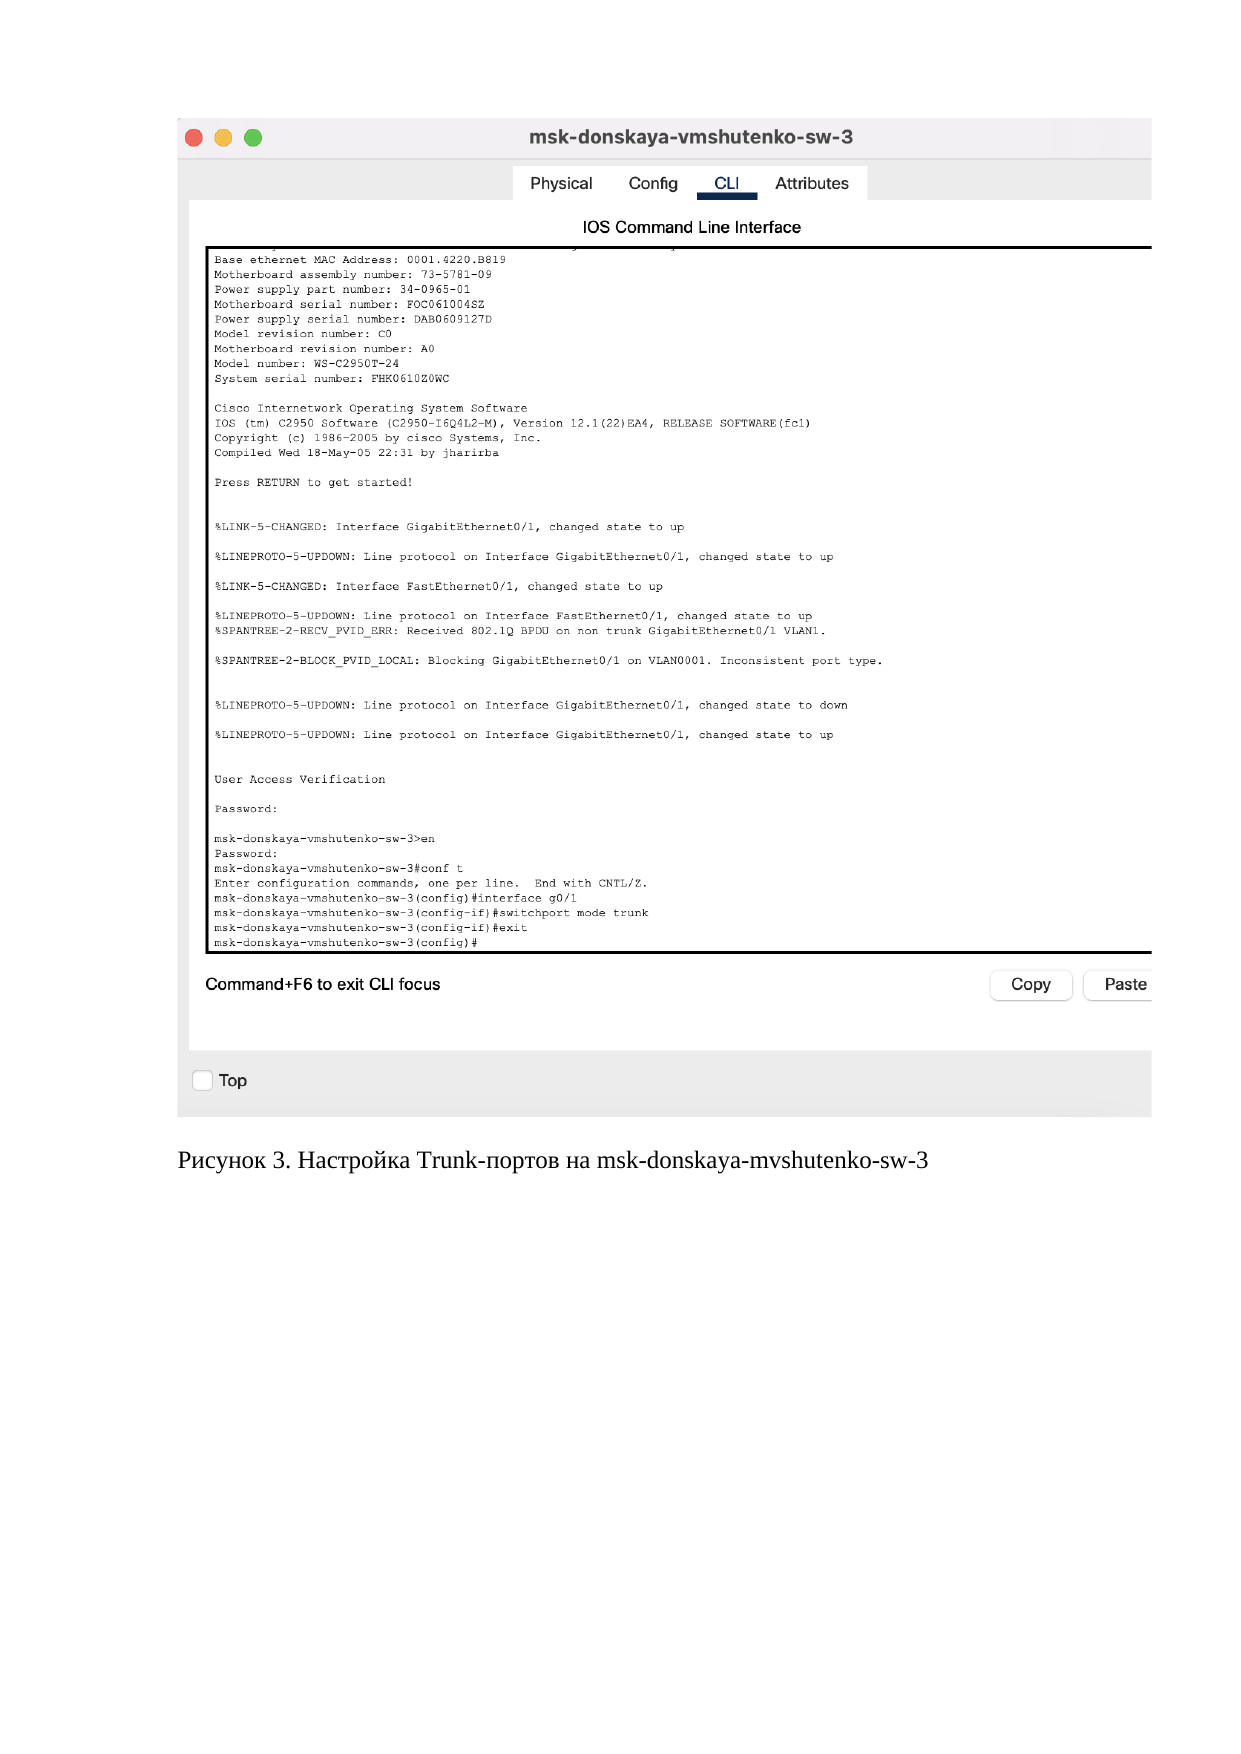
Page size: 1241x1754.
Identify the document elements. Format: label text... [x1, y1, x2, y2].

text Рисунок 3. Настройка Trunk-портов на msk-donskaya-mvshutenko-sw-3 [177, 1145, 1152, 1174]
picture [177, 118, 1152, 1117]
